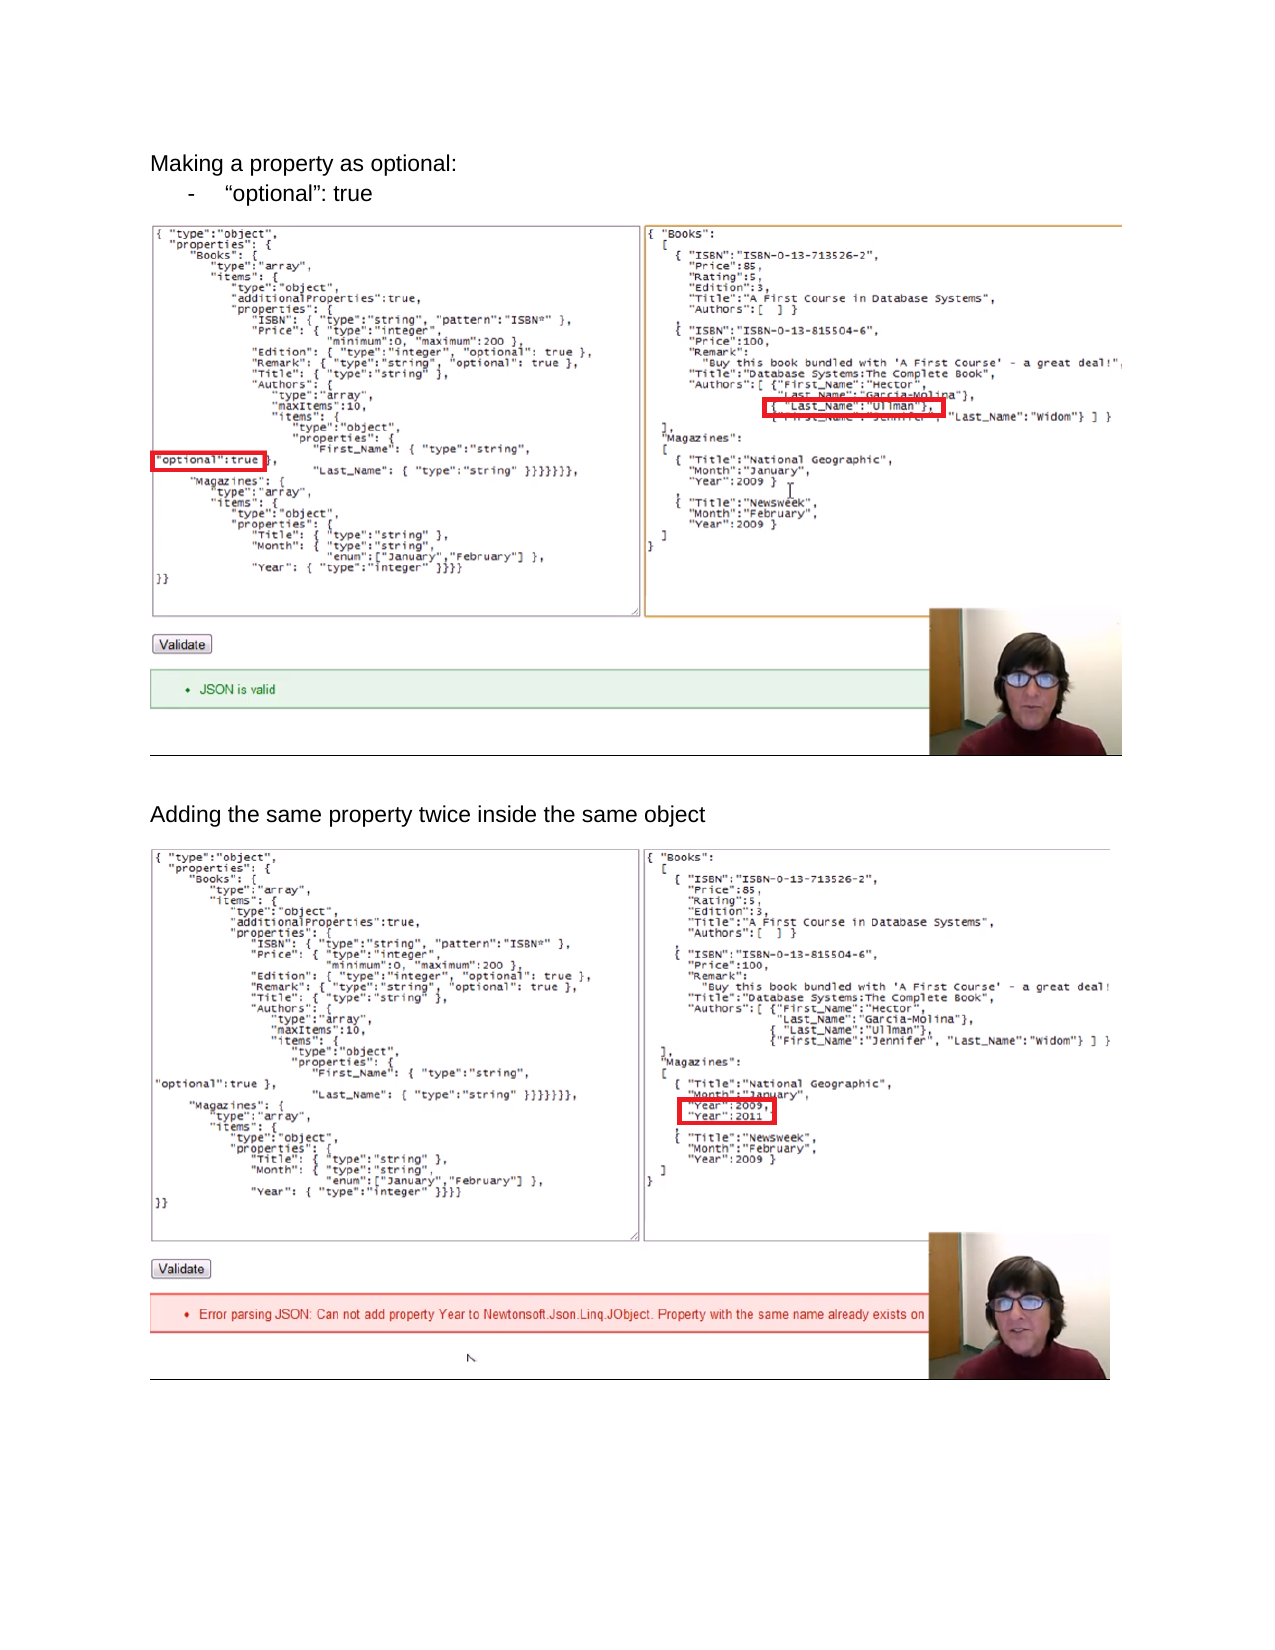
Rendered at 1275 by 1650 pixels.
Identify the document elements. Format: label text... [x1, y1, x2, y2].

text Adding the same property twice inside the same object [150, 801, 1125, 827]
text Making a property as optional: [150, 150, 1125, 176]
picture [150, 831, 1125, 1388]
list “optional”: true [187, 180, 1125, 207]
picture [150, 210, 1125, 767]
